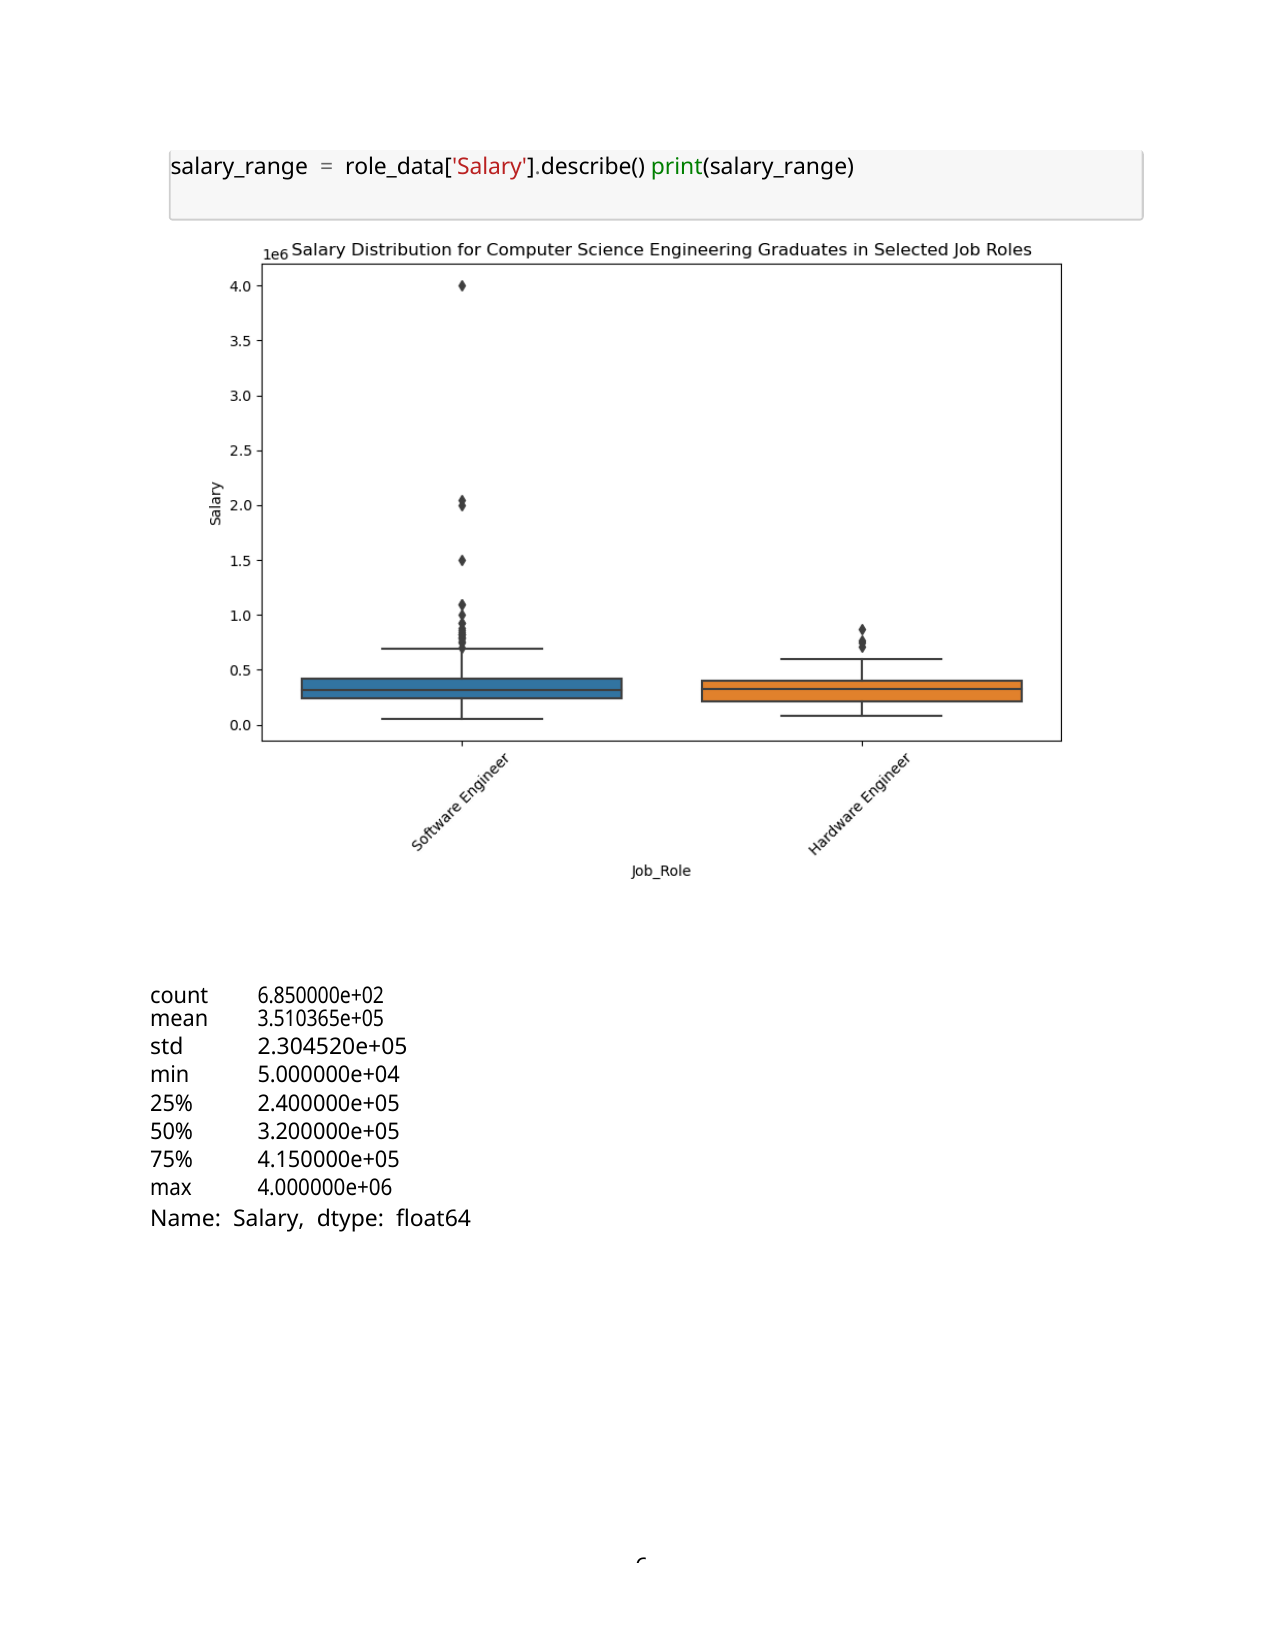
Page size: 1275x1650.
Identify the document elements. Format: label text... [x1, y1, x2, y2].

text 75% 4.150000e+05 [150, 1145, 1137, 1173]
text min 5.000000e+04 [150, 1060, 1137, 1088]
text count 6.850000e+02 mean 3.510365e+05 [150, 983, 401, 1033]
picture [209, 243, 1063, 880]
text max 4.000000e+06 [150, 1173, 1137, 1201]
text Name: Salary, dtype: float64 [150, 1201, 1137, 1233]
text std 2.304520e+05 [150, 1033, 1137, 1060]
text 50% 3.200000e+05 [150, 1117, 1137, 1145]
text 25% 2.400000e+05 [150, 1088, 1137, 1117]
